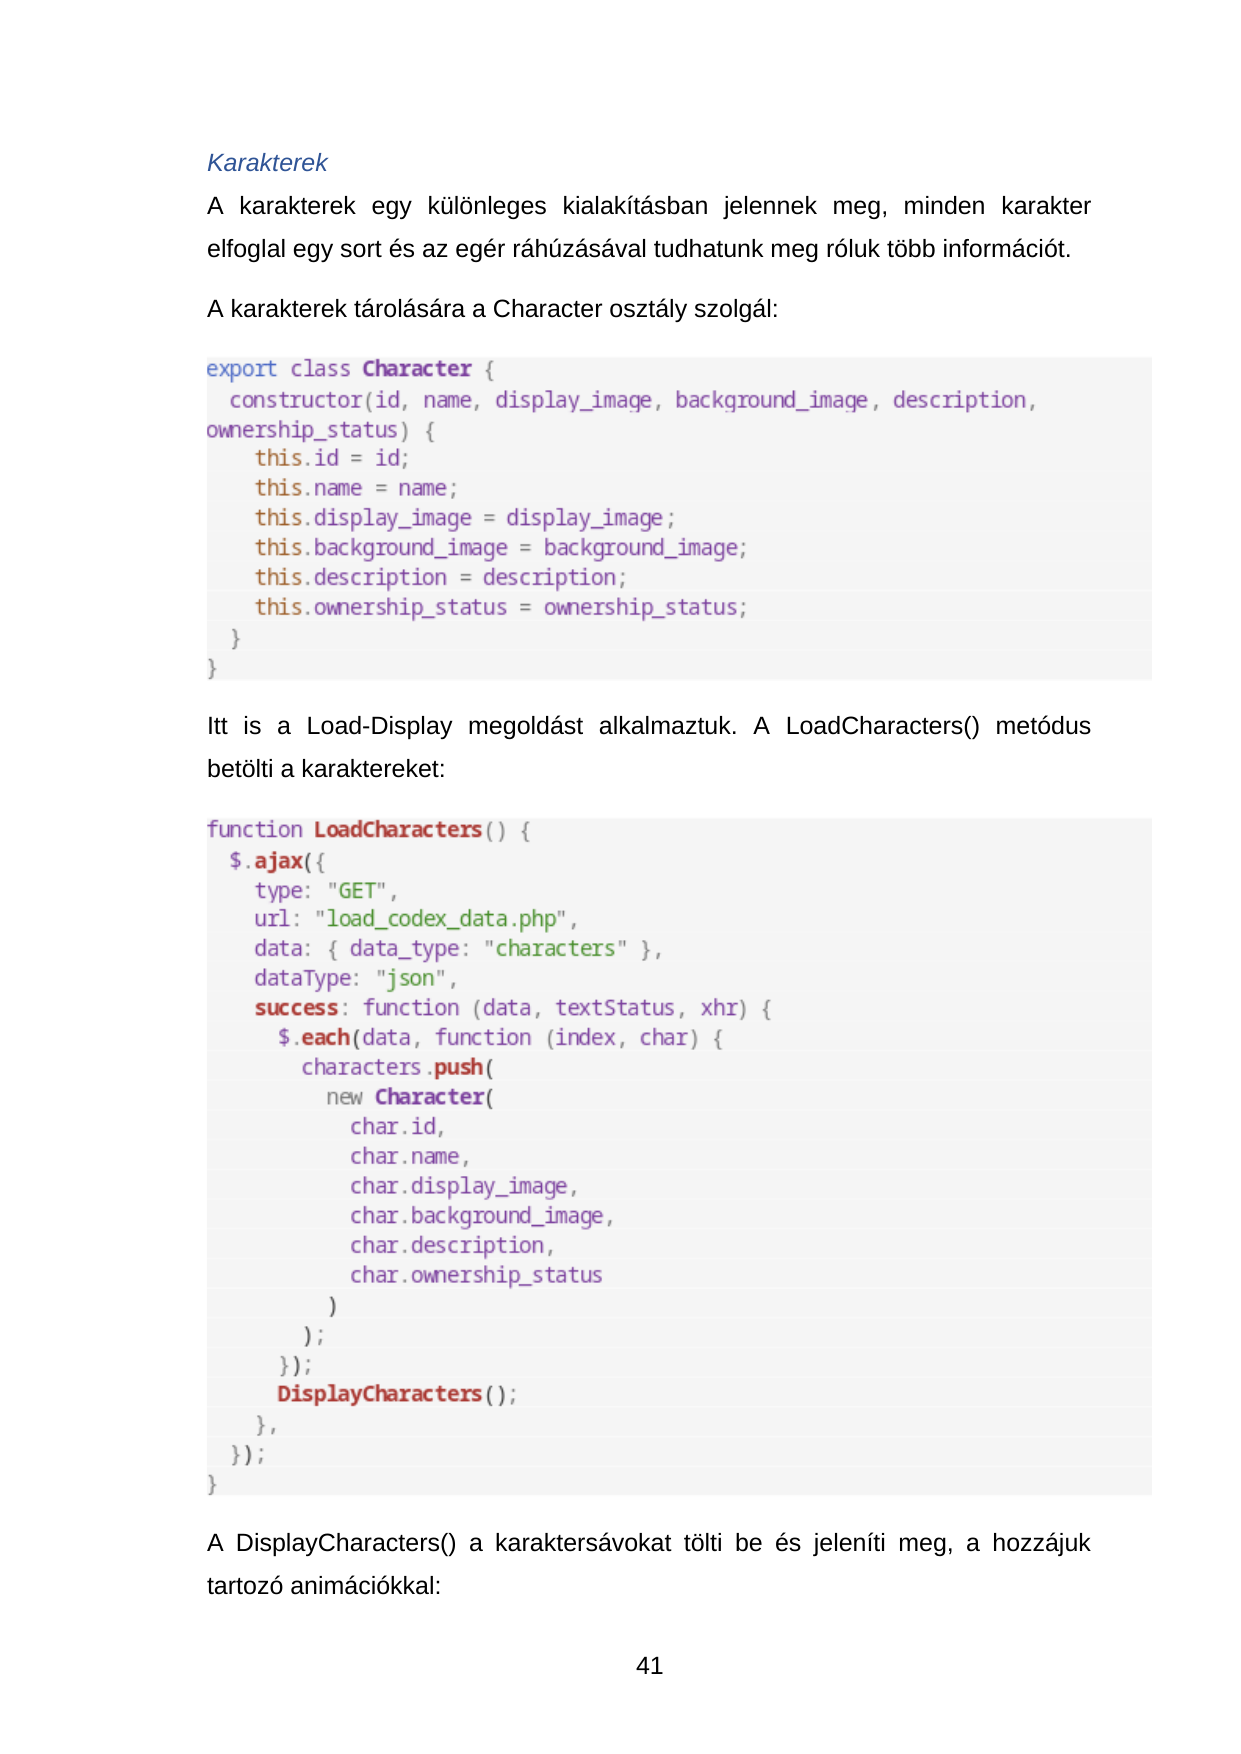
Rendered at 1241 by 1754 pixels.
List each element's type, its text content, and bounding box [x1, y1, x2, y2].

text A DisplayCharacters() a karaktersávokat tölti be és jeleníti meg, a hozzájuk tartozó animációkkal: [207, 1528, 1092, 1600]
text Itt is a Load-Display megoldást alkalmaztuk. A LoadCharacters() metódus betölti a karaktereket: [207, 711, 1092, 783]
text A karakterek tárolására a Character osztály szolgál: [207, 294, 1092, 322]
subtitle Karakterek [207, 148, 1092, 176]
text A karakterek egy különleges kialakításban jelennek meg, minden karakter elfoglal egy sort és az egér ráhúzásával tudhatunk meg róluk több információt. [207, 191, 1092, 263]
